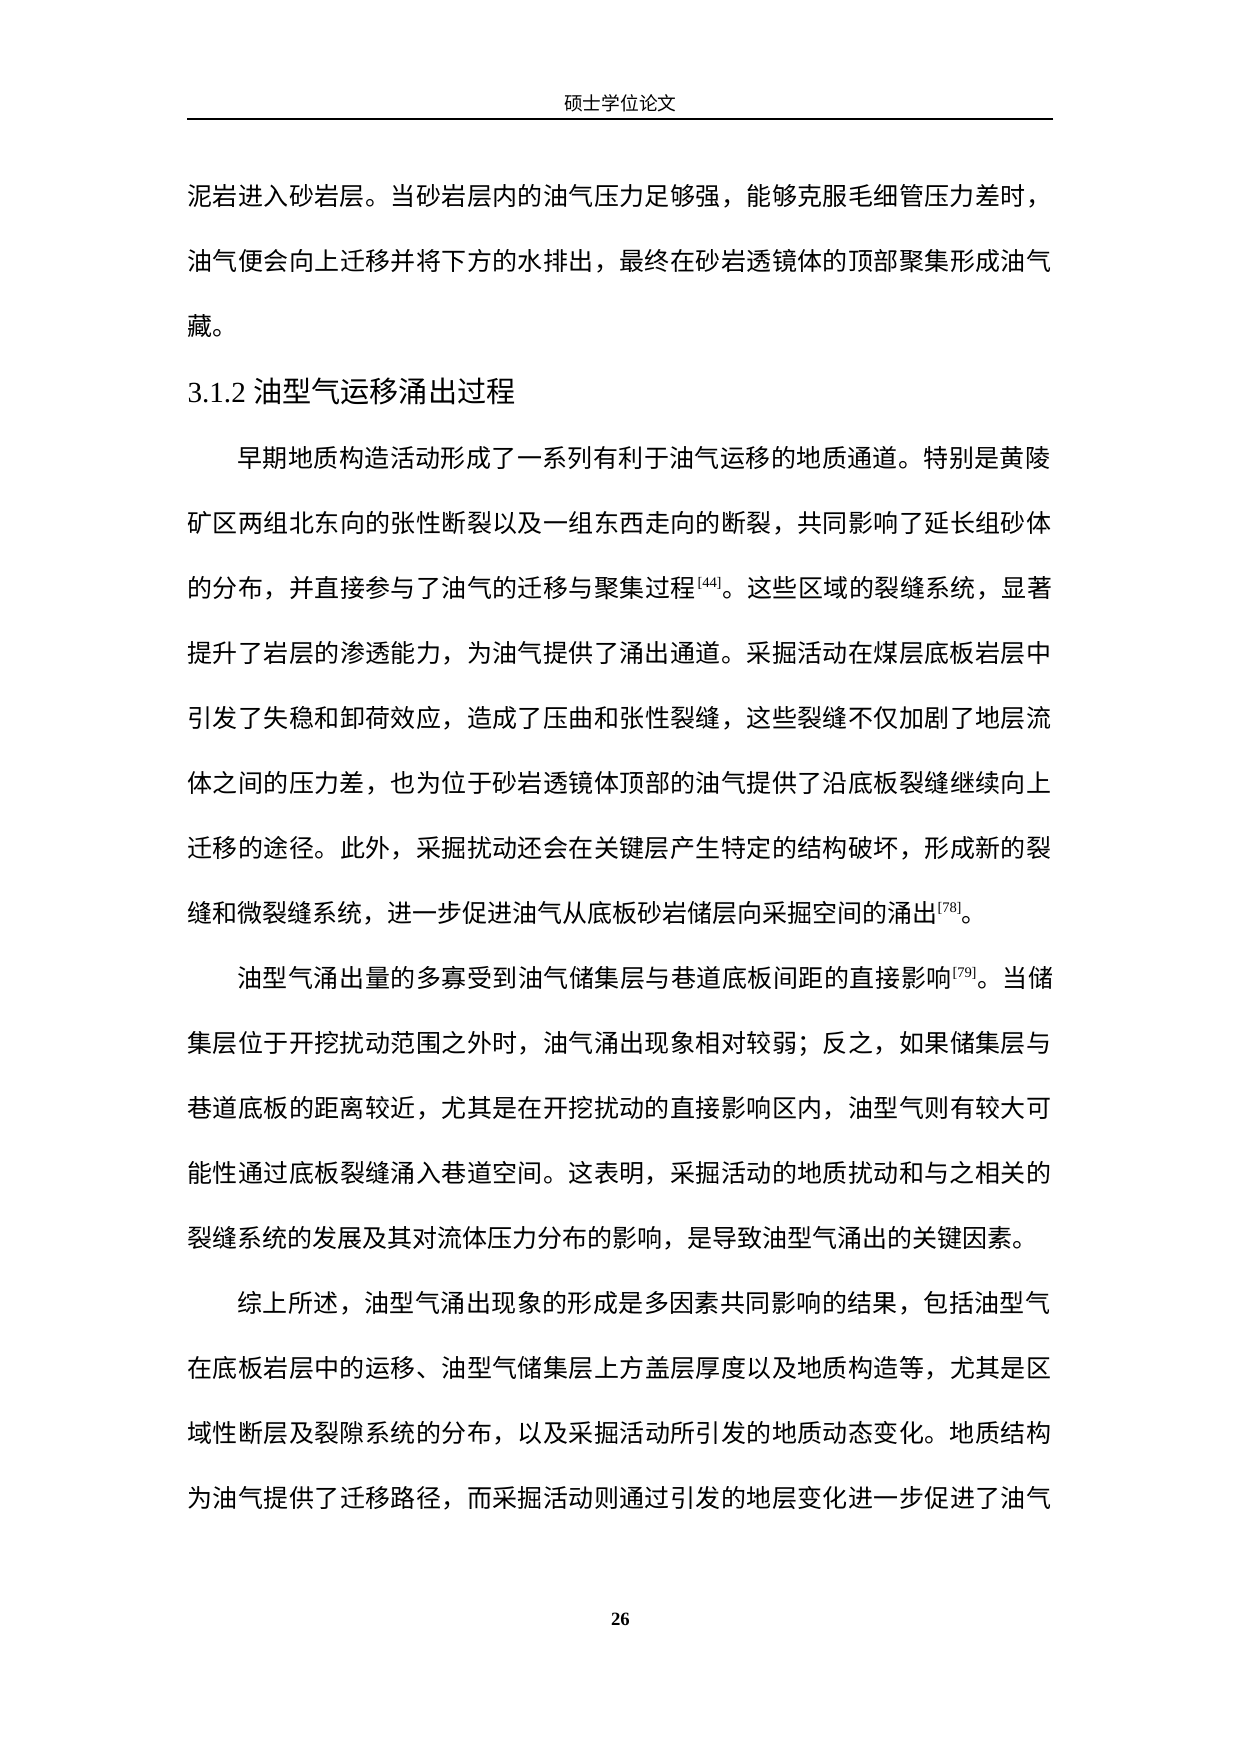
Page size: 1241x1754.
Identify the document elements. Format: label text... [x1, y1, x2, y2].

text 早期地质构造活动形成了一系列有利于油气运移的地质通道。特别是黄陵矿区两组北东向的张性断裂以及一组东西走向的断裂，共同影响了延长组砂体的分布，并直接参与了油气的迁移与聚集过程[44]。这些区域的裂缝系统，显著提升了岩层的渗透能力，为油气提供了涌出通道。采掘活动在煤层底板岩层中引发了失稳和卸荷效应，造成了压曲和张性裂缝，这些裂缝不仅加剧了地层流体之间的压力差，也为位于砂岩透镜体顶部的油气提供了沿底板裂缝继续向上迁移的途径。此外，采掘扰动还会在关键层产生特定的结构破坏，形成新的裂缝和微裂缝系统，进一步促进油气从底板砂岩储层向采掘空间的涌出[78]。 [187, 424, 1053, 944]
list 油型气运移涌出过程 [187, 369, 1053, 411]
text 油型气涌出量的多寡受到油气储集层与巷道底板间距的直接影响[79]。当储集层位于开挖扰动范围之外时，油气涌出现象相对较弱；反之，如果储集层与巷道底板的距离较近，尤其是在开挖扰动的直接影响区内，油型气则有较大可能性通过底板裂缝涌入巷道空间。这表明，采掘活动的地质扰动和与之相关的裂缝系统的发展及其对流体压力分布的影响，是导致油型气涌出的关键因素。 [187, 944, 1053, 1269]
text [187, 162, 1053, 357]
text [187, 1269, 1053, 1529]
